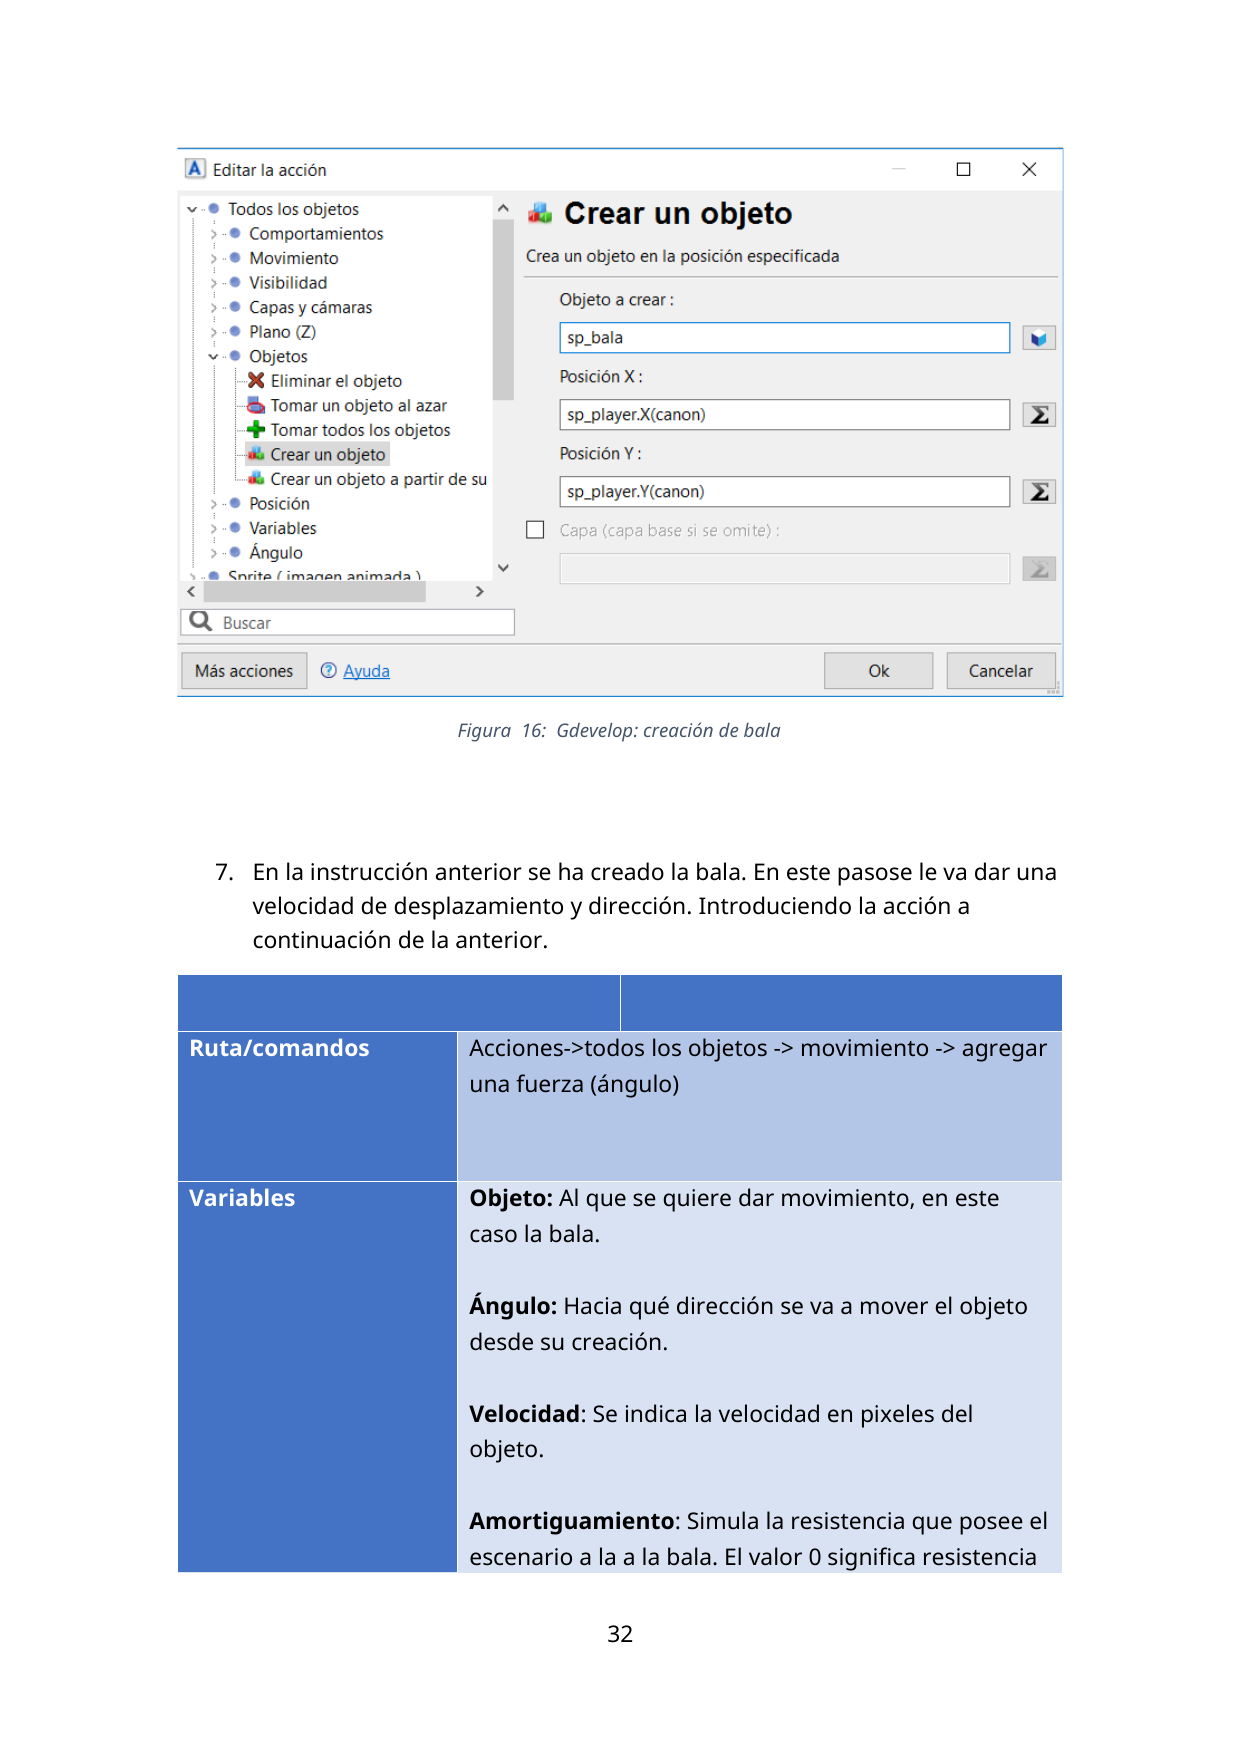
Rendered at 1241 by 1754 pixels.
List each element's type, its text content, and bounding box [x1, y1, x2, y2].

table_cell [458, 1182, 1062, 1572]
table_cell Acciones->todos los objetos -> movimiento -> agregar una fuerza (ángulo) [458, 1032, 1062, 1181]
table_header [621, 975, 1062, 1031]
table_cell Ruta/comandos [178, 1032, 457, 1181]
list En la instrucción anterior se ha creado la bala. En este pasose le va dar una velocidad de desplazamiento y dirección. Introduciendo la acción a continuación de la anterior. [215, 856, 1063, 955]
picture [177, 147, 1064, 697]
table_cell Variables [178, 1182, 457, 1572]
text Figura 16: Gdevelop: creación de bala [177, 717, 1063, 743]
table_header [178, 975, 620, 1031]
